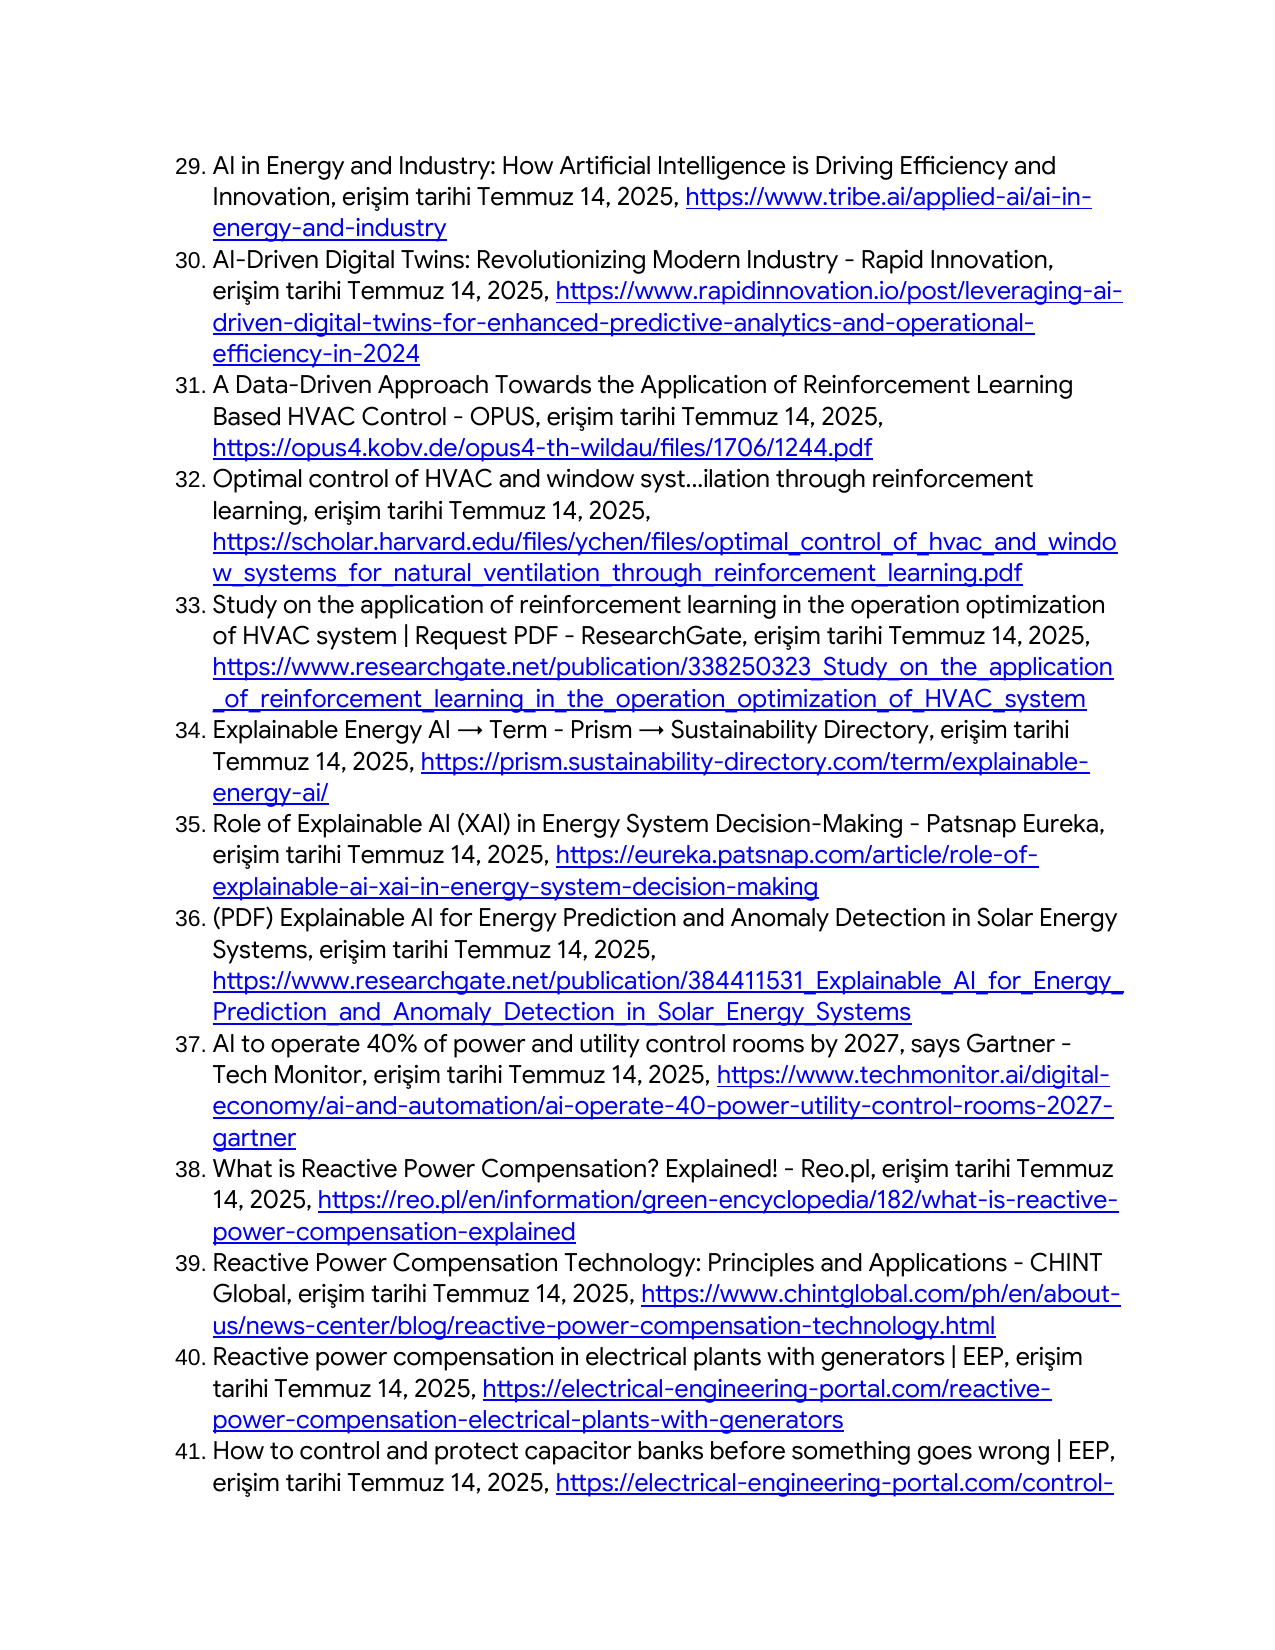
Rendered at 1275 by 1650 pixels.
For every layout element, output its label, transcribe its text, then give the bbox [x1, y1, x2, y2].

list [175, 1436, 1125, 1498]
list Role of Explainable AI (XAI) in Energy System Decision-Making - Patsnap Eureka, erişim tarihi Temmuz 14, 2025, https://eureka.patsnap.com/article/role-of-explainable-ai-xai-in-energy-system-decision-making [175, 808, 1125, 902]
list Study on the application of reinforcement learning in the operation optimization of HVAC system | Request PDF - ResearchGate, erişim tarihi Temmuz 14, 2025, https://www.researchgate.net/publication/338250323_Study_on_the_application_of_reinforcement_learning_in_the_operation_optimization_of_HVAC_system [175, 589, 1125, 714]
list Explainable Energy AI → Term - Prism → Sustainability Directory, erişim tarihi Temmuz 14, 2025, https://prism.sustainability-directory.com/term/explainable-energy-ai/ [175, 714, 1125, 808]
list Optimal control of HVAC and window syst...ilation through reinforcement learning, erişim tarihi Temmuz 14, 2025, https://scholar.harvard.edu/files/ychen/files/optimal_control_of_hvac_and_window_systems_for_natural_ventilation_through_reinforcement_learning.pdf [175, 463, 1125, 589]
list What is Reactive Power Compensation? Explained! - Reo.pl, erişim tarihi Temmuz 14, 2025, https://reo.pl/en/information/green-encyclopedia/182/what-is-reactive-power-compensation-explained [175, 1153, 1125, 1247]
list AI-Driven Digital Twins: Revolutionizing Modern Industry - Rapid Innovation, erişim tarihi Temmuz 14, 2025, https://www.rapidinnovation.io/post/leveraging-ai-driven-digital-twins-for-enhanced-predictive-analytics-and-operational-efficiency-in-2024 [175, 244, 1125, 369]
list AI in Energy and Industry: How Artificial Intelligence is Driving Efficiency and Innovation, erişim tarihi Temmuz 14, 2025, https://www.tribe.ai/applied-ai/ai-in-energy-and-industry [175, 150, 1125, 244]
list Reactive power compensation in electrical plants with generators | EEP, erişim tarihi Temmuz 14, 2025, https://electrical-engineering-portal.com/reactive-power-compensation-electrical-plants-with-generators [175, 1341, 1125, 1436]
list Reactive Power Compensation Technology: Principles and Applications - CHINT Global, erişim tarihi Temmuz 14, 2025, https://www.chintglobal.com/ph/en/about-us/news-center/blog/reactive-power-compensation-technology.html [175, 1247, 1125, 1341]
list (PDF) Explainable AI for Energy Prediction and Anomaly Detection in Solar Energy Systems, erişim tarihi Temmuz 14, 2025, https://www.researchgate.net/publication/384411531_Explainable_AI_for_Energy_Prediction_and_Anomaly_Detection_in_Solar_Energy_Systems [175, 902, 1125, 1028]
list A Data-Driven Approach Towards the Application of Reinforcement Learning Based HVAC Control - OPUS, erişim tarihi Temmuz 14, 2025, https://opus4.kobv.de/opus4-th-wildau/files/1706/1244.pdf [175, 369, 1125, 463]
list AI to operate 40% of power and utility control rooms by 2027, says Gartner - Tech Monitor, erişim tarihi Temmuz 14, 2025, https://www.techmonitor.ai/digital-economy/ai-and-automation/ai-operate-40-power-utility-control-rooms-2027-gartner [175, 1028, 1125, 1153]
